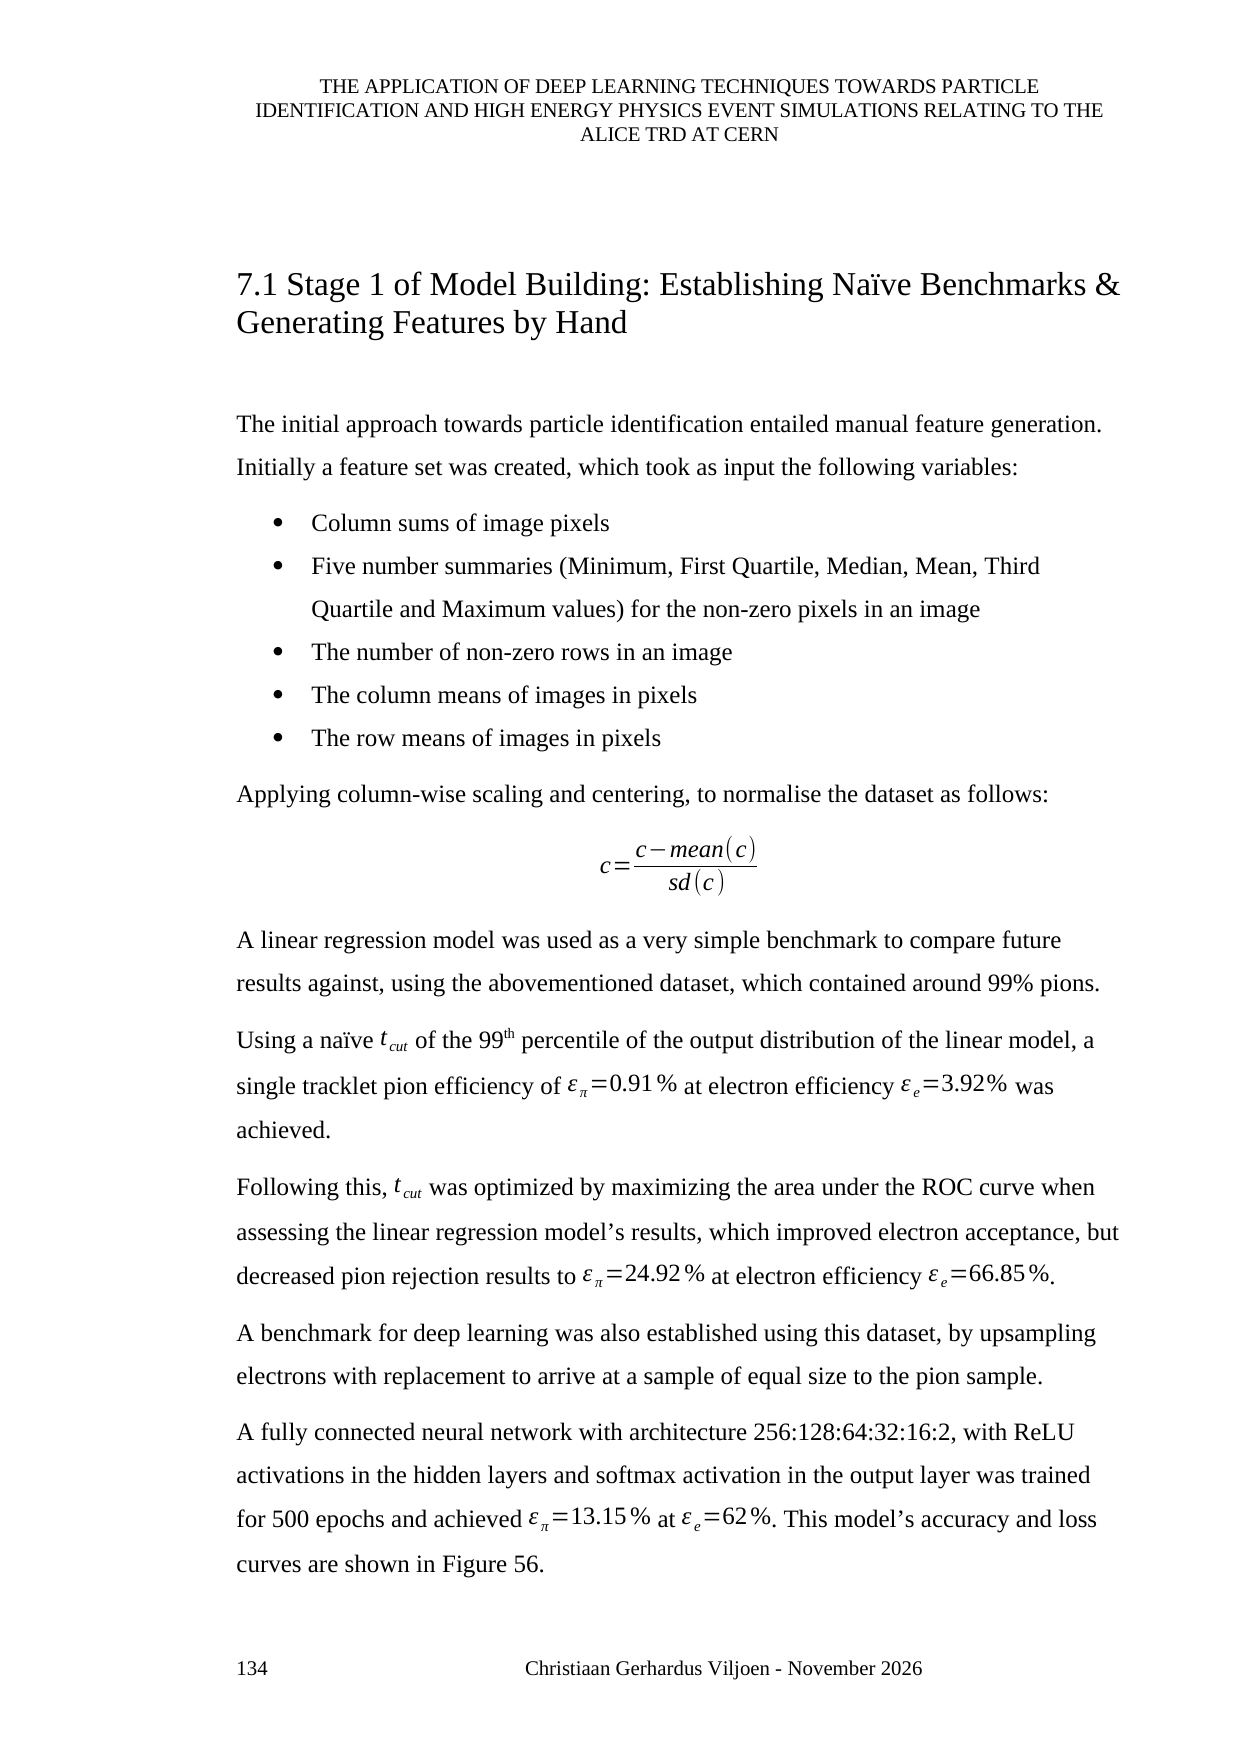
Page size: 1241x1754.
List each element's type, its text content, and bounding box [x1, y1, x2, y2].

list Column sums of image pixels [274, 508, 1122, 536]
text The initial approach towards particle identification entailed manual feature generation. Initially a feature set was created, which took as input the following variables: [236, 409, 1122, 481]
text A benchmark for deep learning was also established using this dataset, by upsampling electrons with replacement to arrive at a sample of equal size to the pion sample. [236, 1318, 1122, 1390]
text Following this, was optimized by maximizing the area under the ROC curve when assessing the linear regression model’s results, which improved electron acceptance, but decreased pion rejection results to at electron efficiency . [236, 1171, 1122, 1291]
text A linear regression model was used as a very simple benchmark to compare future results against, using the abovementioned dataset, which contained around 99% pions. [236, 925, 1122, 997]
list The row means of images in pixels [274, 723, 1122, 752]
text Applying column-wise scaling and centering, to normalise the dataset as follows: [236, 779, 1122, 808]
text Using a naïve of the 99th percentile of the output distribution of the linear model, a single tracklet pion efficiency of at electron efficiency was achieved. [236, 1024, 1122, 1144]
list The column means of images in pixels [274, 680, 1122, 709]
subtitle Stage 1 of Model Building: Establishing Naïve Benchmarks & Generating Features by Hand [236, 264, 1122, 341]
list The number of non-zero rows in an image [274, 637, 1122, 666]
text A fully connected neural network with architecture 256:128:64:32:16:2, with ReLU activations in the hidden layers and softmax activation in the output layer was trained for 500 epochs and achieved at . This model’s accuracy and loss curves are shown in Figure 50. [236, 1417, 1122, 1577]
list Five number summaries (Minimum, First Quartile, Median, Mean, Third Quartile and Maximum values) for the non-zero pixels in an image [274, 551, 1122, 623]
